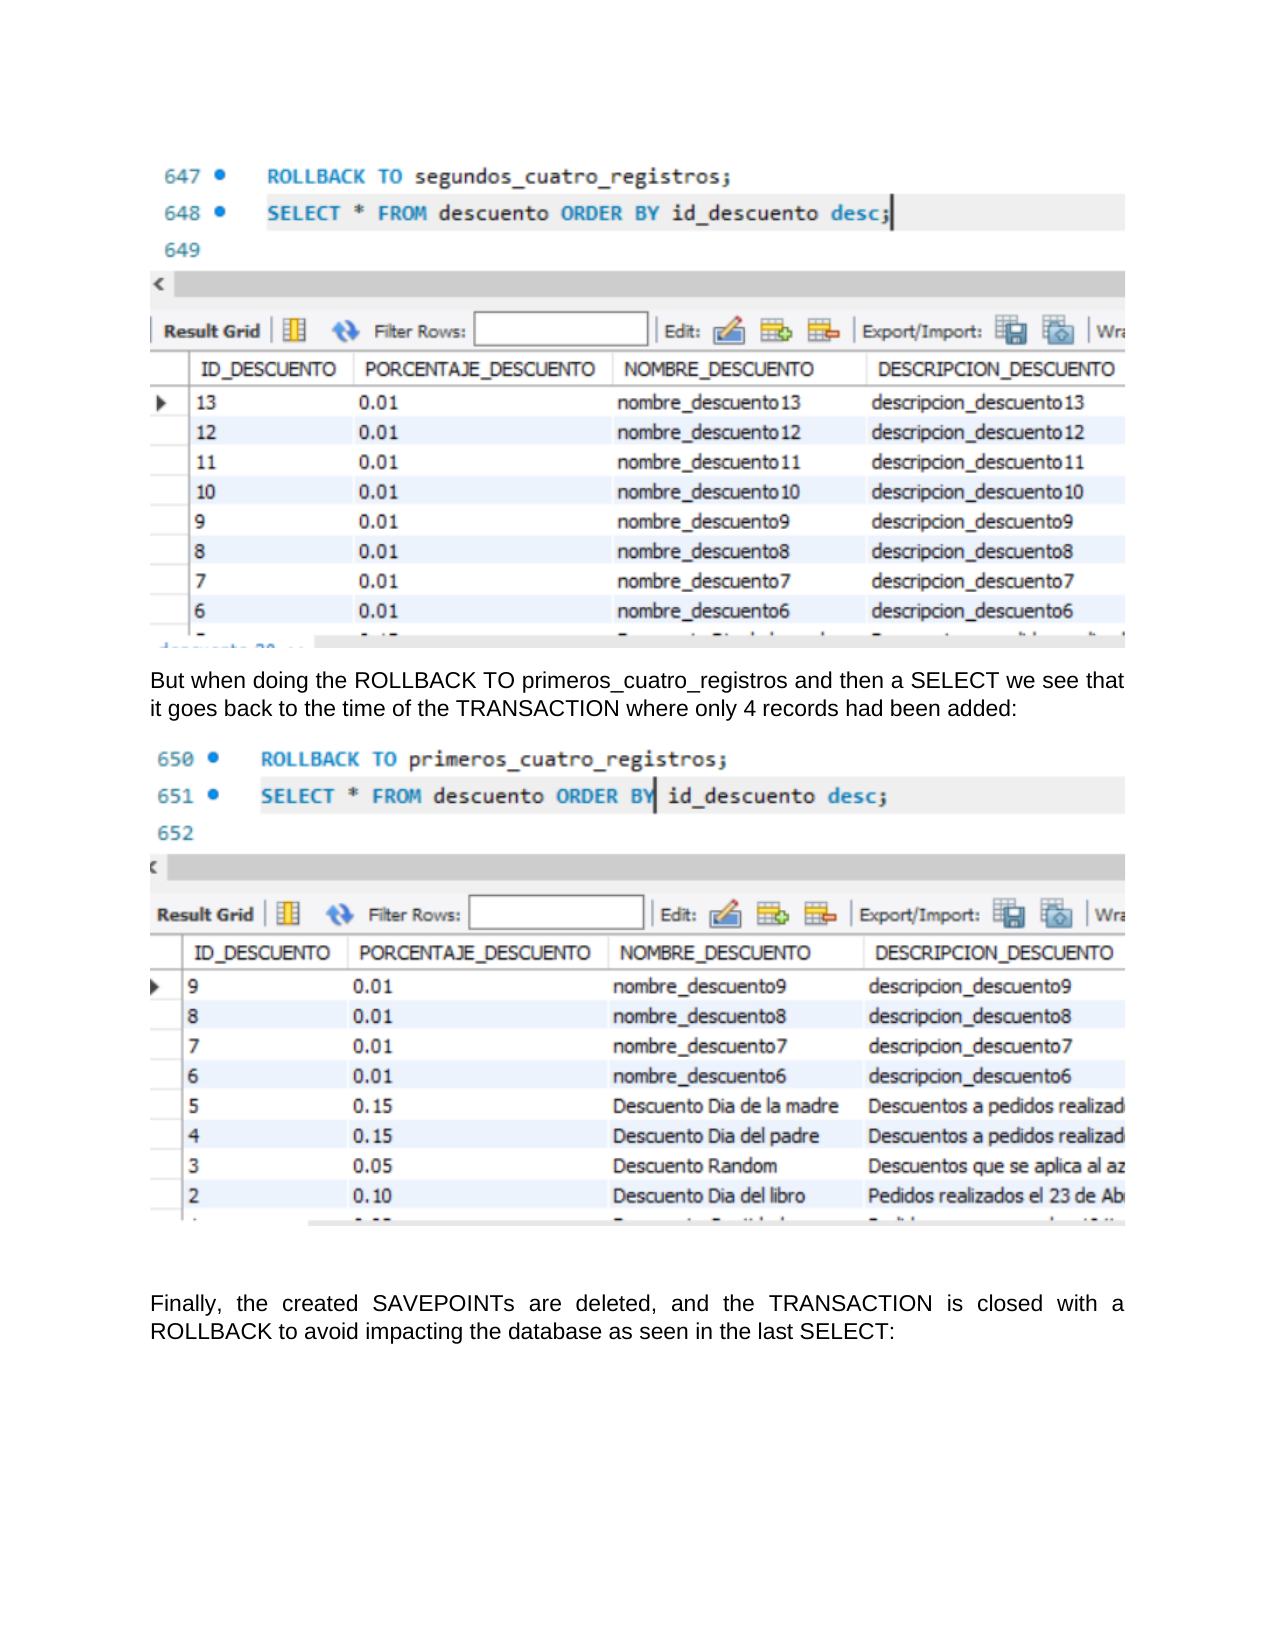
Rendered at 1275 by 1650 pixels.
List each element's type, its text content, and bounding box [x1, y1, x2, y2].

picture [150, 740, 1125, 1226]
picture [150, 150, 1125, 648]
text But when doing the ROLLBACK TO primeros_cuatro_registros and then a SELECT we see that it goes back to the time of the TRANSACTION where only 4 records had been added: [150, 667, 1125, 722]
text Finally, the created SAVEPOINTs are deleted, and the TRANSACTION is closed with a ROLLBACK to avoid impacting the database as seen in the last SELECT: [150, 1290, 1125, 1344]
